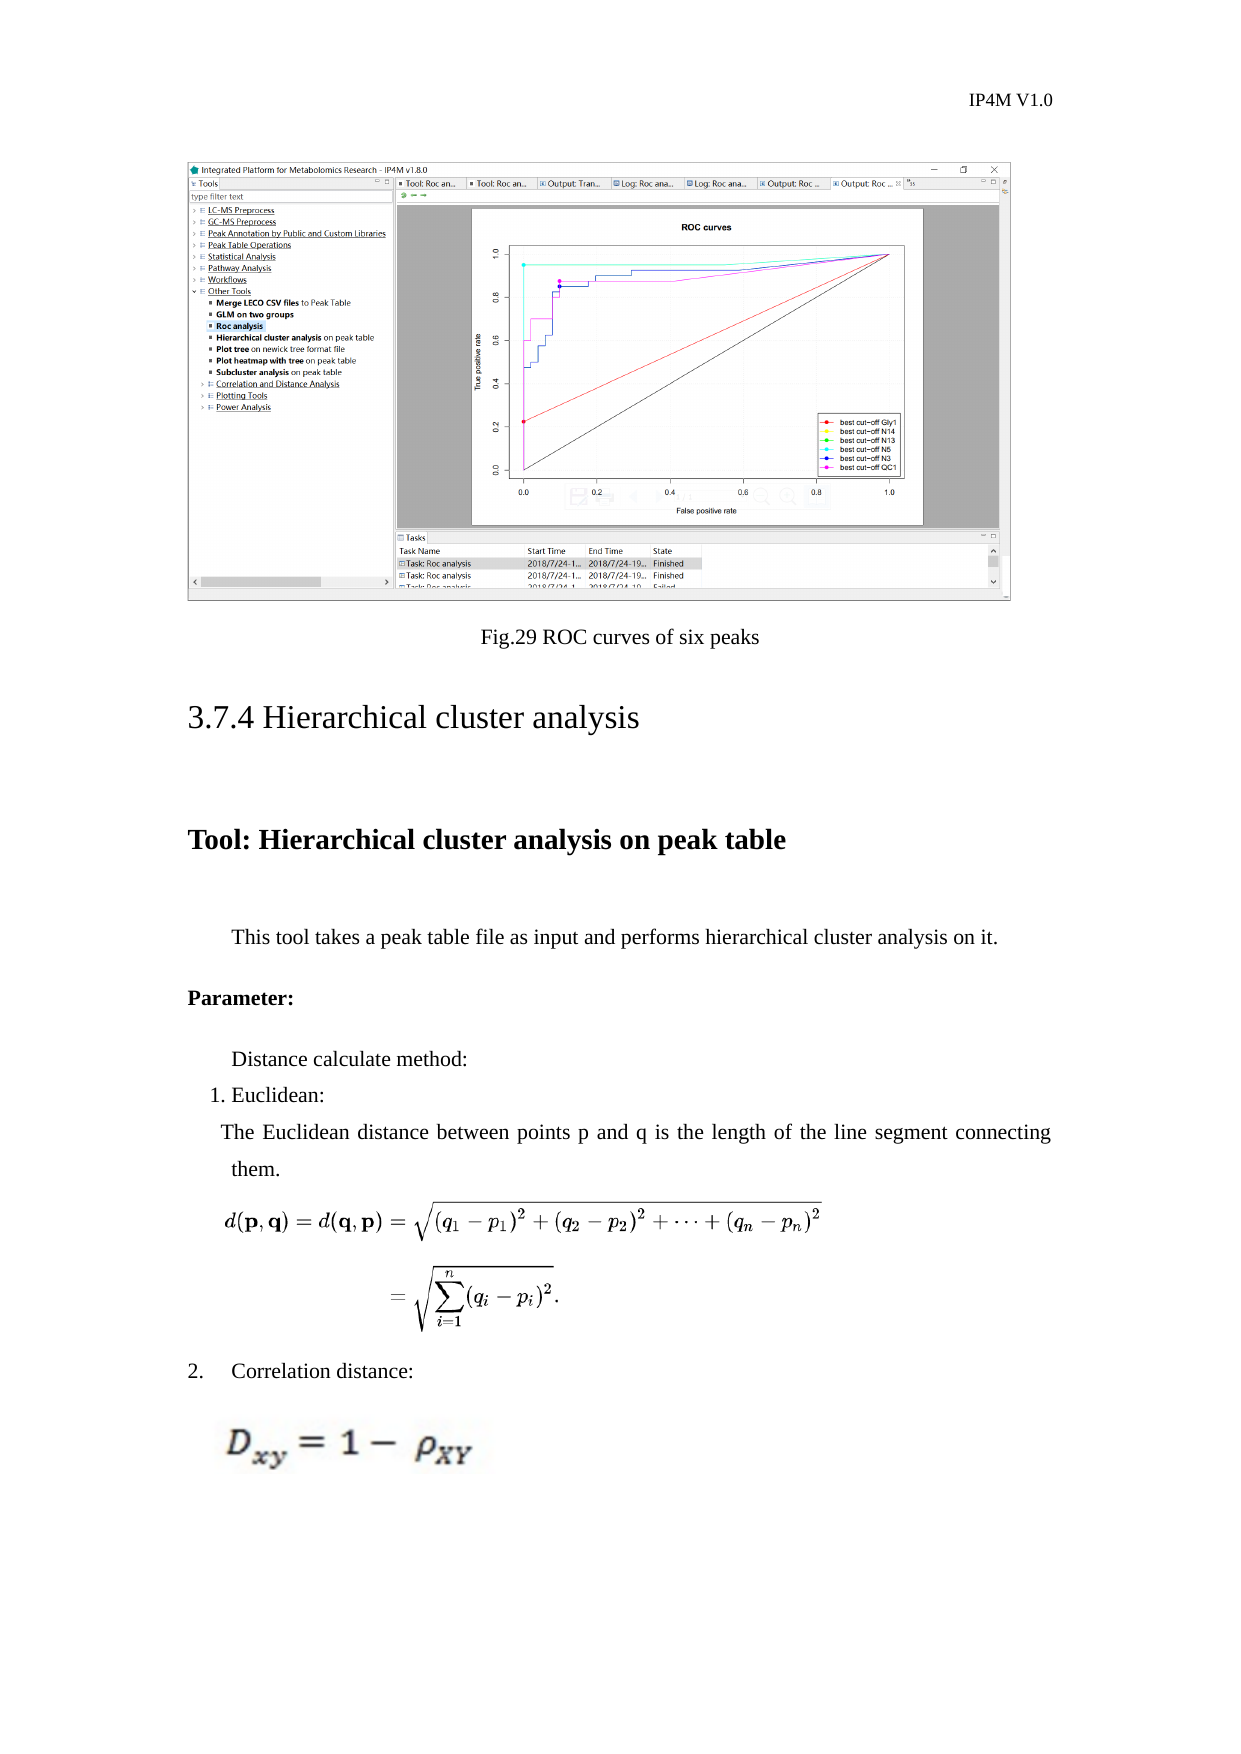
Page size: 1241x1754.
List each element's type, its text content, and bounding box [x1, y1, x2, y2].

list 2. Correlation distance: [187, 1355, 1053, 1387]
list 1. Euclidean: [209, 1079, 1053, 1111]
picture [209, 1405, 503, 1474]
subtitle Tool: Hierarchical cluster analysis on peak table [187, 806, 1053, 871]
text Fig.29 ROC curves of six peaks [187, 621, 1053, 653]
picture [220, 1188, 839, 1343]
text Parameter: [187, 981, 1053, 1014]
subtitle 3.7.4 Hierarchical cluster analysis [187, 684, 1053, 749]
text This tool takes a peak table file as input and performs hierarchical cluster analysis on it. [187, 920, 1053, 953]
list Distance calculate method: [231, 1043, 1053, 1075]
picture [187, 162, 1011, 601]
list The Euclidean distance between points p and q is the length of the line segment connecting them. [220, 1115, 1053, 1185]
